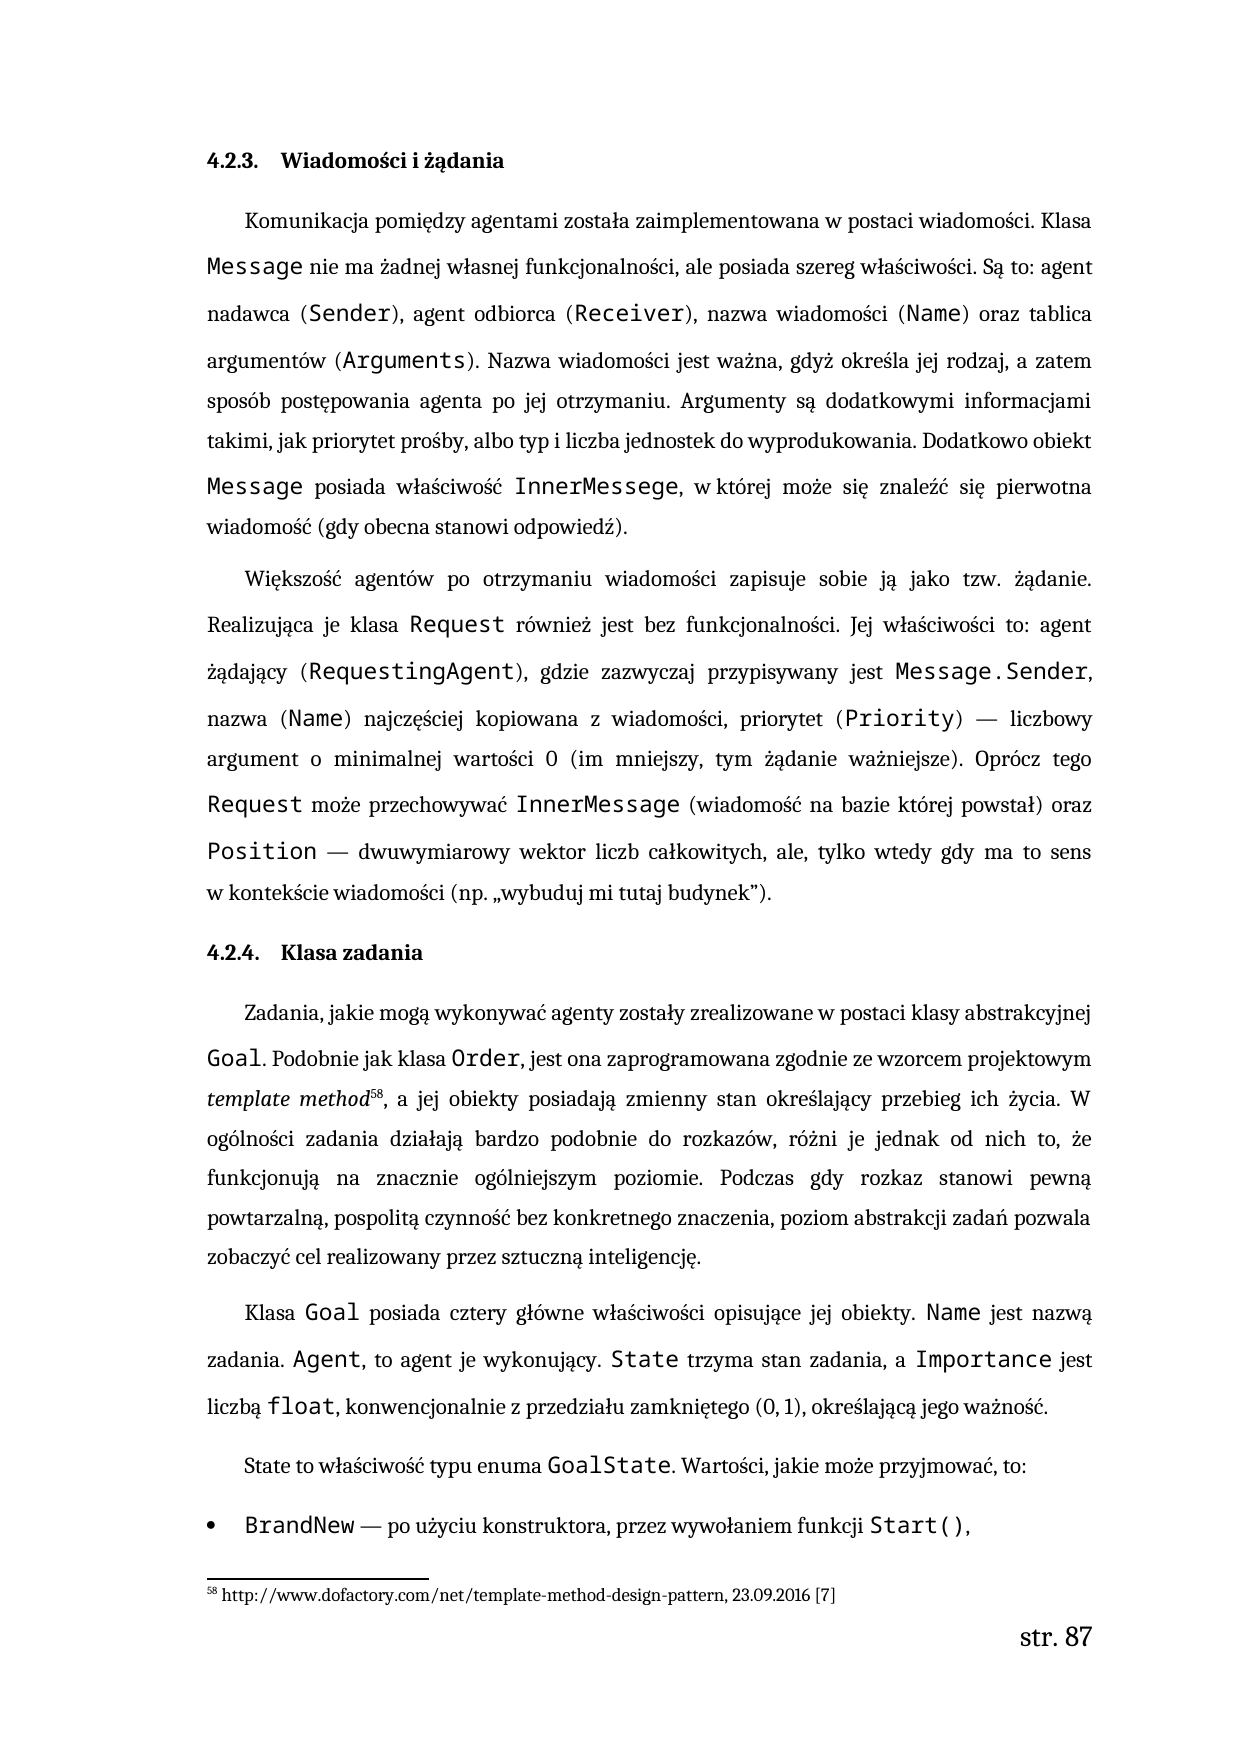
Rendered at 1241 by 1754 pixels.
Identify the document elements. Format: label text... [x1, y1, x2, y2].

text State to właściwość typu enuma GoalState. Wartości, jakie może przyjmować, to: [207, 1449, 1092, 1481]
text Większość agentów po otrzymaniu wiadomości zapisuje sobie ją jako tzw. żądanie. Realizująca je klasa Request również jest bez funkcjonalności. Jej właściwości to: agent żądający (RequestingAgent), gdzie zazwyczaj przypisywany jest Message.Sender, nazwa (Name) najczęściej kopiowana z wiadomości, priorytet (Priority) — liczbowy argument o minimalnej wartości 0 (im mniejszy, tym żądanie ważniejsze). Oprócz tego Request może przechowywać InnerMessage (wiadomość na bazie której powstał) oraz Position — dwuwymiarowy wektor liczb całkowitych, ale, tylko wtedy gdy ma to sens w kontekście wiadomości (np. „wybuduj mi tutaj budynek”). [207, 566, 1092, 906]
text Klasa Goal posiada cztery główne właściwości opisujące jej obiekty. Name jest nazwą zadania. Agent, to agent je wykonujący. State trzyma stan zadania, a Importance jest liczbą float, konwencjonalnie z przedziału zamkniętego (0, 1), określającą jego ważność. [207, 1296, 1092, 1421]
subtitle Klasa zadania [207, 939, 1092, 966]
list BrandNew — po użyciu konstruktora, przez wywołaniem funkcji Start(), [207, 1509, 1092, 1540]
text Komunikacja pomiędzy agentami została zaimplementowana w postaci wiadomości. Klasa Message nie ma żadnej własnej funkcjonalności, ale posiada szereg właściwości. Są to: agent nadawca (Sender), agent odbiorca (Receiver), nazwa wiadomości (Name) oraz tablica argumentów (Arguments). Nazwa wiadomości jest ważna, gdyż określa jej rodzaj, a zatem sposób postępowania agenta po jej otrzymaniu. Argumenty są dodatkowymi informacjami takimi, jak priorytet prośby, albo typ i liczba jednostek do wyprodukowania. Dodatkowo obiekt Message posiada właściwość InnerMessege, w której może się znaleźć się pierwotna wiadomość (gdy obecna stanowi odpowiedź). [207, 208, 1092, 540]
text Zadania, jakie mogą wykonywać agenty zostały zrealizowane w postaci klasy abstrakcyjnej Goal. Podobnie jak klasa Order, jest ona zaprogramowana zgodnie ze wzorcem projektowym template method, a jej obiekty posiadają zmienny stan określający przebieg ich życia. W ogólności zadania działają bardzo podobnie do rozkazów, różni je jednak od nich to, że funkcjonują na znacznie ogólniejszym poziomie. Podczas gdy rozkaz stanowi pewną powtarzalną, pospolitą czynność bez konkretnego znaczenia, poziom abstrakcji zadań pozwala zobaczyć cel realizowany przez sztuczną inteligencję. [207, 1000, 1092, 1271]
subtitle Wiadomości i żądania [207, 148, 1092, 174]
